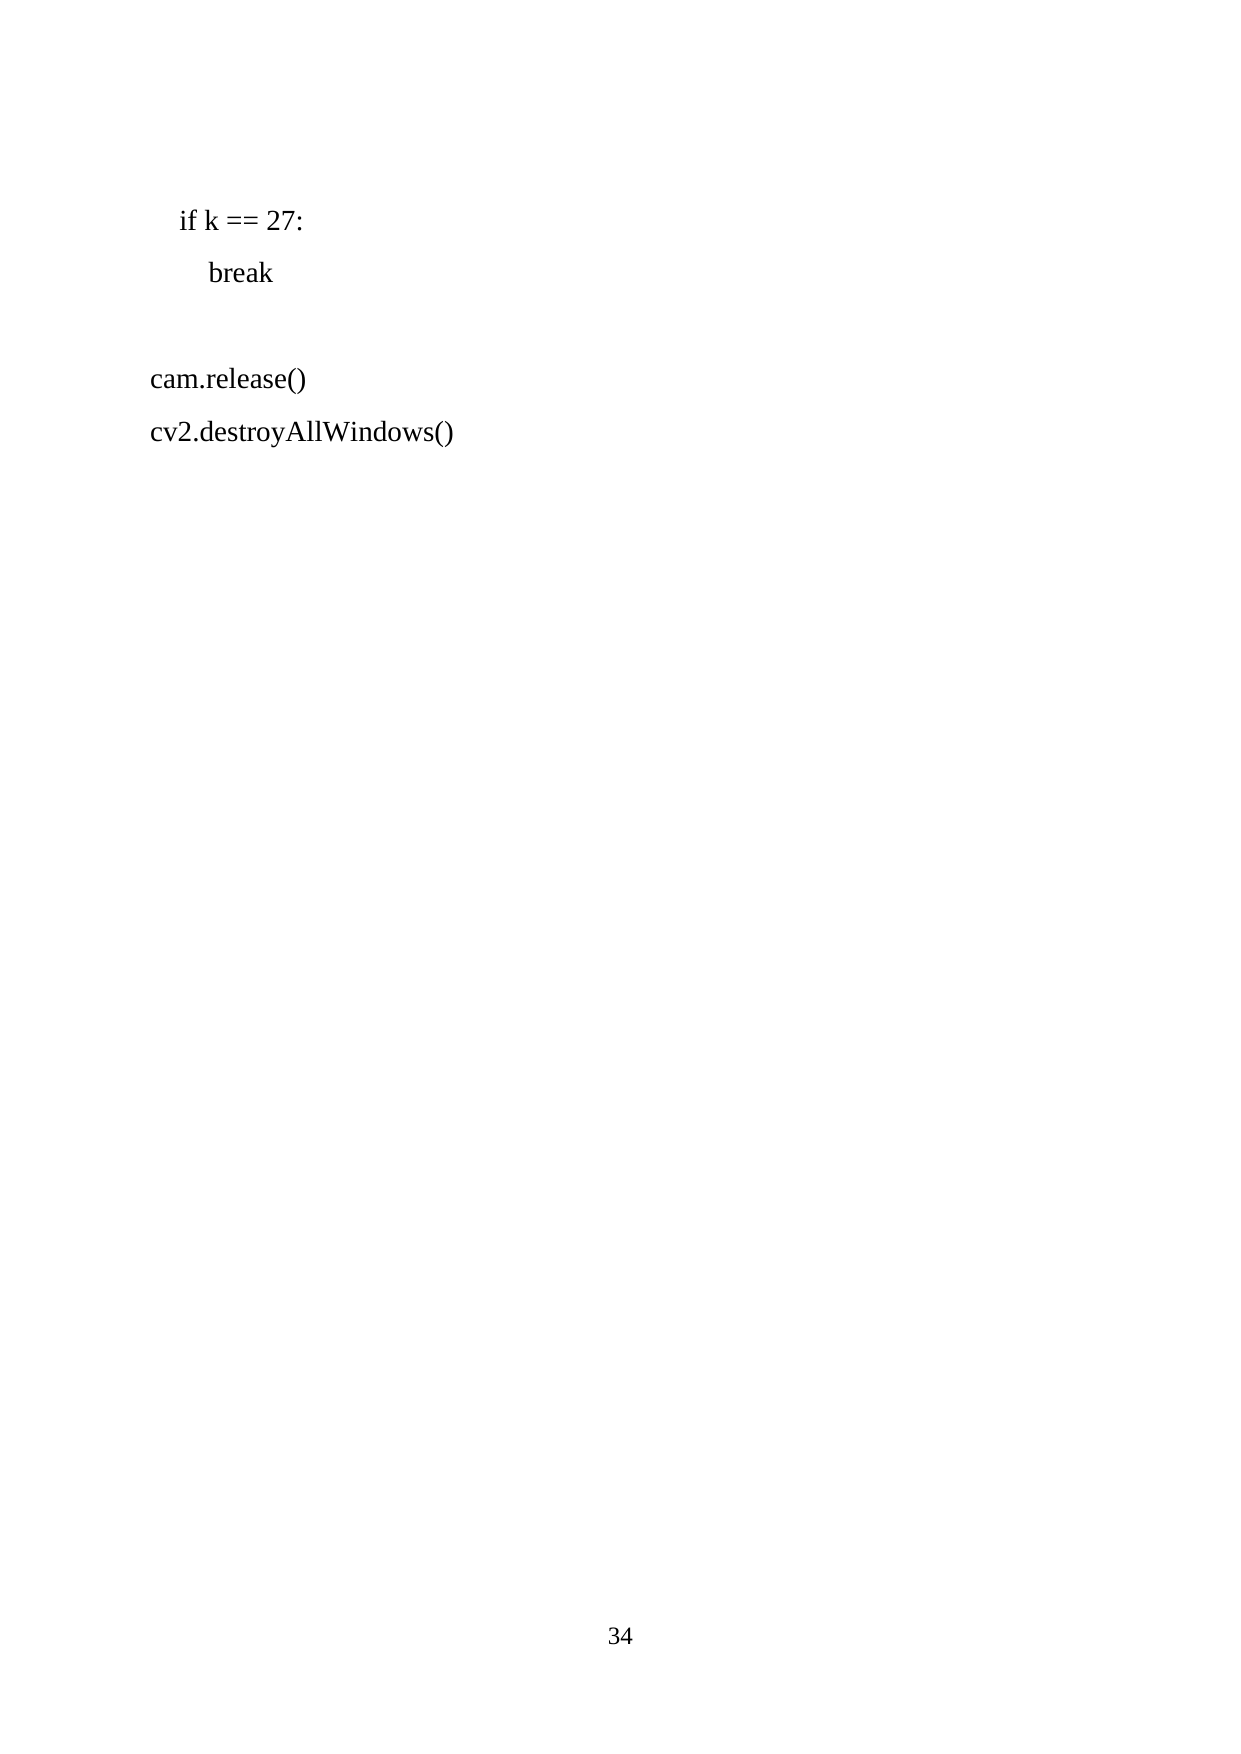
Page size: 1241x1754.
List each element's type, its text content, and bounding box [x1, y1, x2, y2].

text break [150, 256, 1090, 289]
text cv2.destroyAllWindows() [150, 414, 1090, 448]
text if k == 27: [150, 203, 1090, 236]
text cam.release() [150, 361, 1090, 395]
